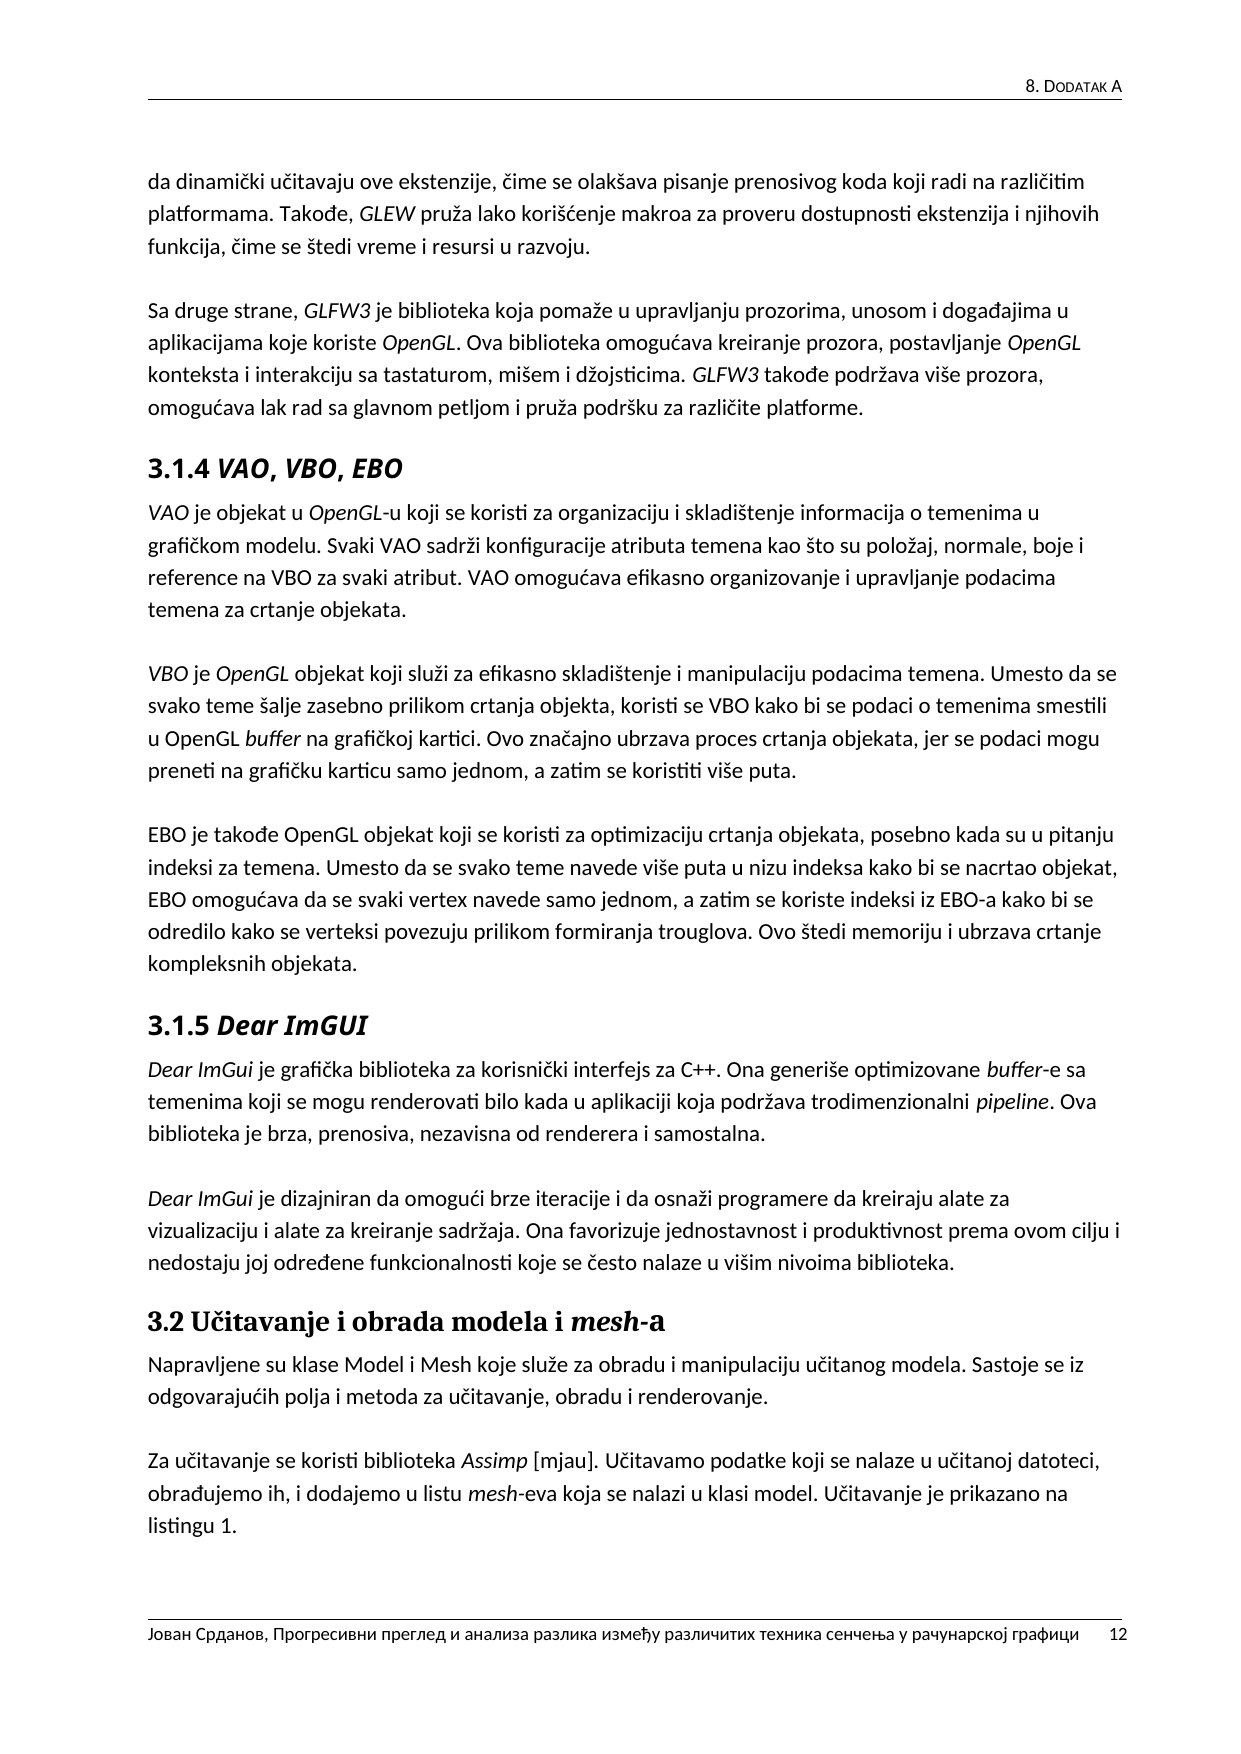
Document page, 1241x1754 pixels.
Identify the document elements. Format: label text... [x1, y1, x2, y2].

text Napravljene su klase Model i Mesh koje služe za obradu i manipulaciju učitanog modela. Sastoje se iz odgovarajućih polja i metoda za učitavanje, obradu i renderovanje. [148, 1350, 1122, 1410]
text VBO je OpenGL objekat koji služi za efikasno skladištenje i manipulaciju podacima temena. Umesto da se svako teme šalje zasebno prilikom crtanja objekta, koristi se VBO kako bi se podaci o temenima smestili u OpenGL buffer na grafičkoj kartici. Ovo značajno ubrzava proces crtanja objekata, jer se podaci mogu preneti na grafičku karticu samo jednom, a zatim se koristiti više puta. [148, 659, 1122, 784]
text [148, 167, 1122, 260]
text VAO je objekat u OpenGL-u koji se koristi za organizaciju i skladištenje informacija o temenima u grafičkom modelu. Svaki VAO sadrži konfiguracije atributa temena kao što su položaj, normale, boje i reference na VBO za svaki atribut. VAO omogućava efikasno organizovanje i upravljanje podacima temena za crtanje objekata. [148, 498, 1122, 623]
text EBO je takođe OpenGL objekat koji se koristi za optimizaciju crtanja objekata, posebno kada su u pitanju indeksi za temena. Umesto da se svako teme navede više puta u nizu indeksa kako bi se nacrtao objekat, EBO omogućava da se svaki vertex navede samo jednom, a zatim se koriste indeksi iz EBO-a kako bi se odredilo kako se verteksi povezuju prilikom formiranja trouglova. Ovo štedi memoriju i ubrzava crtanje kompleksnih objekata. [148, 820, 1122, 977]
text Sa druge strane, GLFW3 je biblioteka koja pomaže u upravljanju prozorima, unosom i događajima u aplikacijama koje koriste OpenGL. Ova biblioteka omogućava kreiranje prozora, postavljanje OpenGL konteksta i interakciju sa tastaturom, mišem i džojsticima. GLFW3 takođe podržava više prozora, omogućava lak rad sa glavnom petljom i pruža podršku za različite platforme. [148, 296, 1122, 421]
subtitle 3.1.5 Dear ImGUI [148, 1006, 1122, 1043]
text Dear ImGui je grafička biblioteka za korisnički interfejs za C++. Ona generiše optimizovane buffer-e sa temenima koji se mogu renderovati bilo kada u aplikaciji koja podržava trodimenzionalni pipeline. Ova biblioteka je brza, prenosiva, nezavisna od renderera i samostalna. [148, 1055, 1122, 1147]
subtitle 3.1.4 VAO, VBO, EBO [148, 450, 1122, 487]
subtitle 3.2 Učitavanje i obrada modela i mesh-а [148, 1305, 1122, 1339]
text Dear ImGui je dizajniran da omogući brze iteracije i da osnaži programere da kreiraju alate za vizualizaciju i alate za kreiranje sadržaja. Ona favorizuje jednostavnost i produktivnost prema ovom cilju i nedostaju joj određene funkcionalnosti koje se često nalaze u višim nivoima biblioteka. [148, 1184, 1122, 1276]
text Za učitavanje se koristi biblioteka Assimp [mjau]. Učitavamo podatke koji se nalaze u učitanoj datoteci, obrađujemo ih, i dodajemo u listu mesh-eva koja se nalazi u klasi model. Učitavanje je prikazano na listingu 1. [148, 1447, 1122, 1539]
